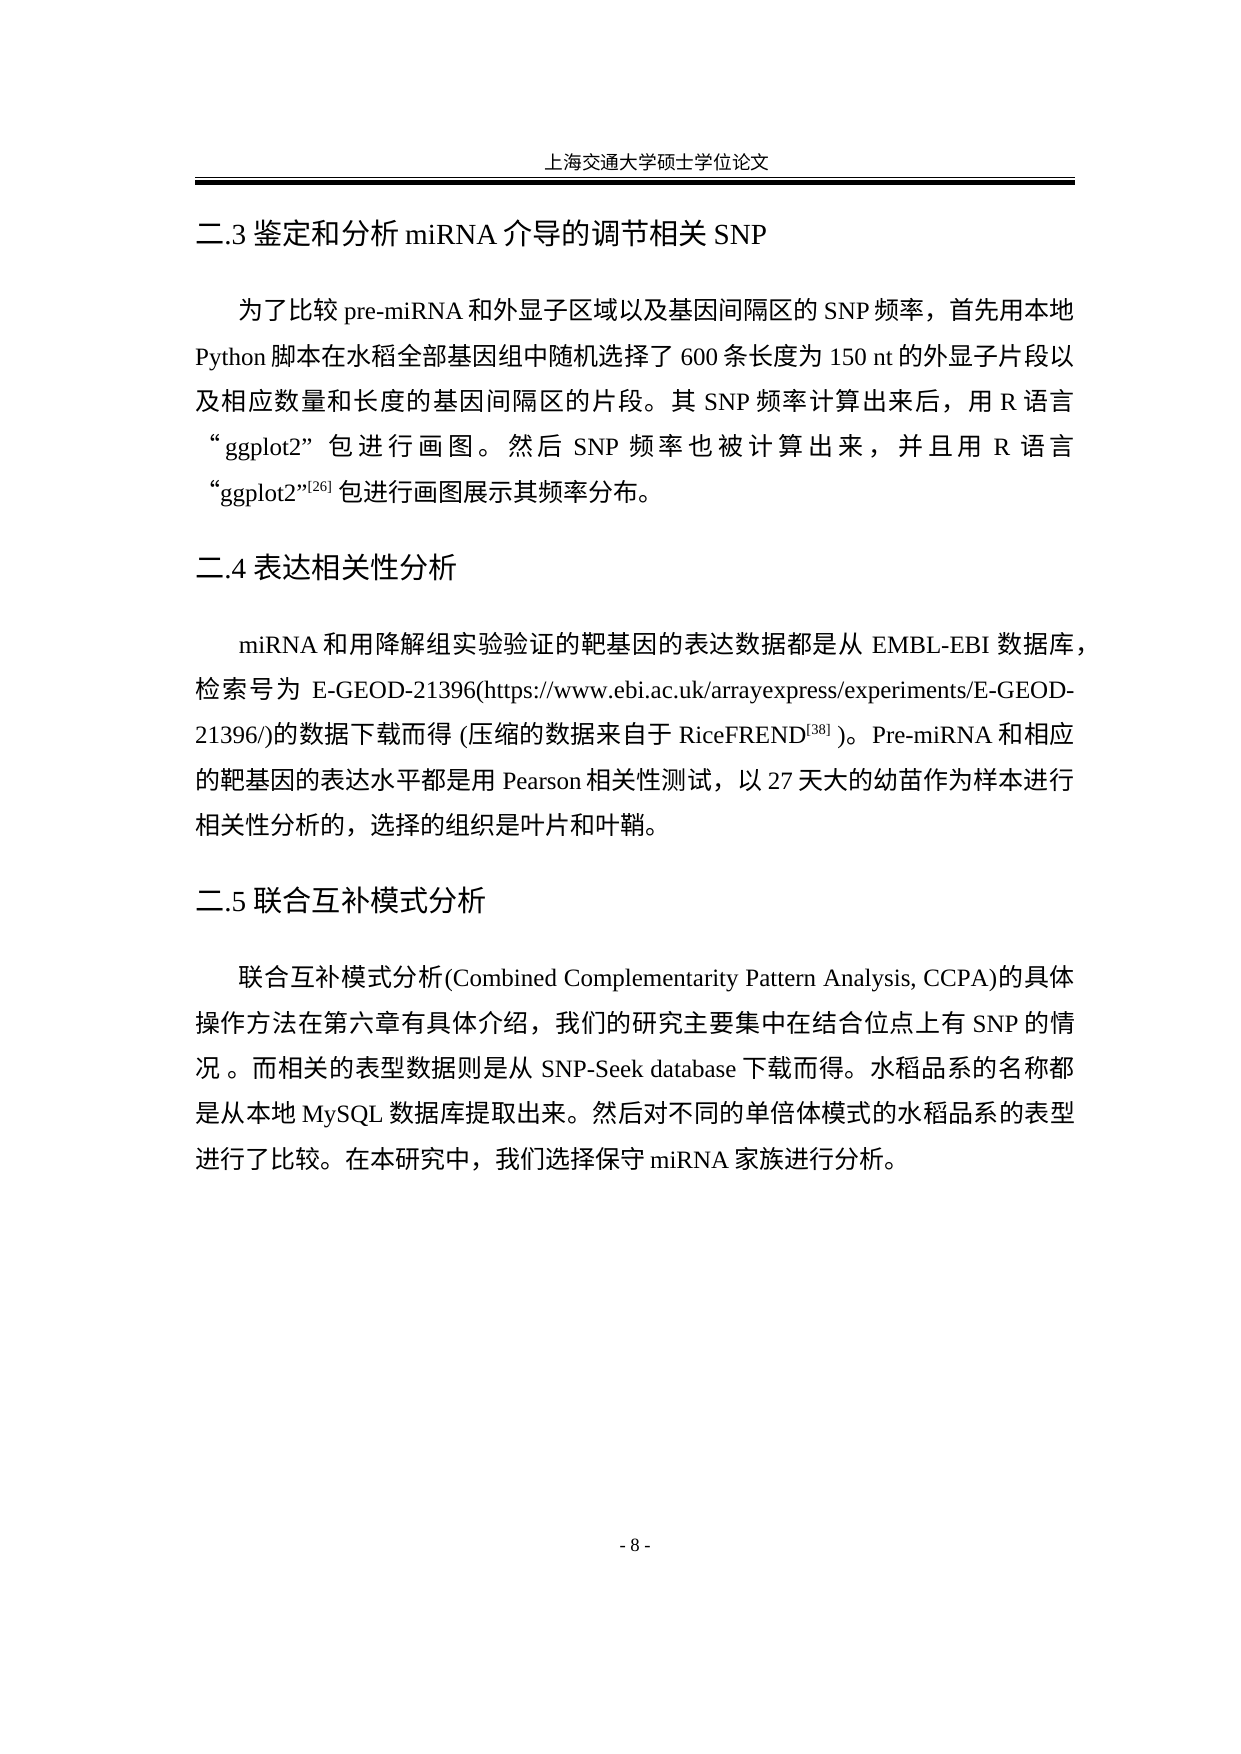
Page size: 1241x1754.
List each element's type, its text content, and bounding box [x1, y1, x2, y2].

subtitle 鉴定和分析miRNA介导的调节相关SNP [195, 211, 1075, 253]
subtitle 表达相关性分析 [195, 544, 1075, 587]
text 联合互补模式分析(Combined Complementarity Pattern Analysis, CCPA)的具体操作方法在第六章有具体介绍，我们的研究主要集中在结合位点上有SNP的情况 。而相关的表型数据则是从 SNP-Seek database下载而得。水稻品系的名称都是从本地MySQL数据库提取出来。然后对不同的单倍体模式的水稻品系的表型进行了比较。在本研究中，我们选择保守miRNA家族进行分析。 [195, 958, 1075, 1175]
text miRNA和用降解组实验验证的靶基因的表达数据都是从 EMBL-EBI 数据库，检索号为 E-GEOD-21396(https://www.ebi.ac.uk/arrayexpress/experiments/E-GEOD-21396/)的数据下载而得 (压缩的数据来自于RiceFREND[38] )。Pre-miRNA和相应的靶基因的表达水平都是用Pearson相关性测试，以27天大的幼苗作为样本进行相关性分析的，选择的组织是叶片和叶鞘。 [195, 624, 1075, 842]
subtitle 联合互补模式分析 [195, 878, 1075, 920]
text 为了比较pre-miRNA和外显子区域以及基因间隔区的SNP频率，首先用本地Python脚本在水稻全部基因组中随机选择了600条长度为150 nt的外显子片段以及相应数量和长度的基因间隔区的片段。其SNP频率计算出来后，用R语言 “ggplot2” 包进行画图。然后SNP频率也被计算出来，并且用R语言 “ggplot2”[] 包进行画图展示其频率分布。 [195, 291, 1075, 508]
